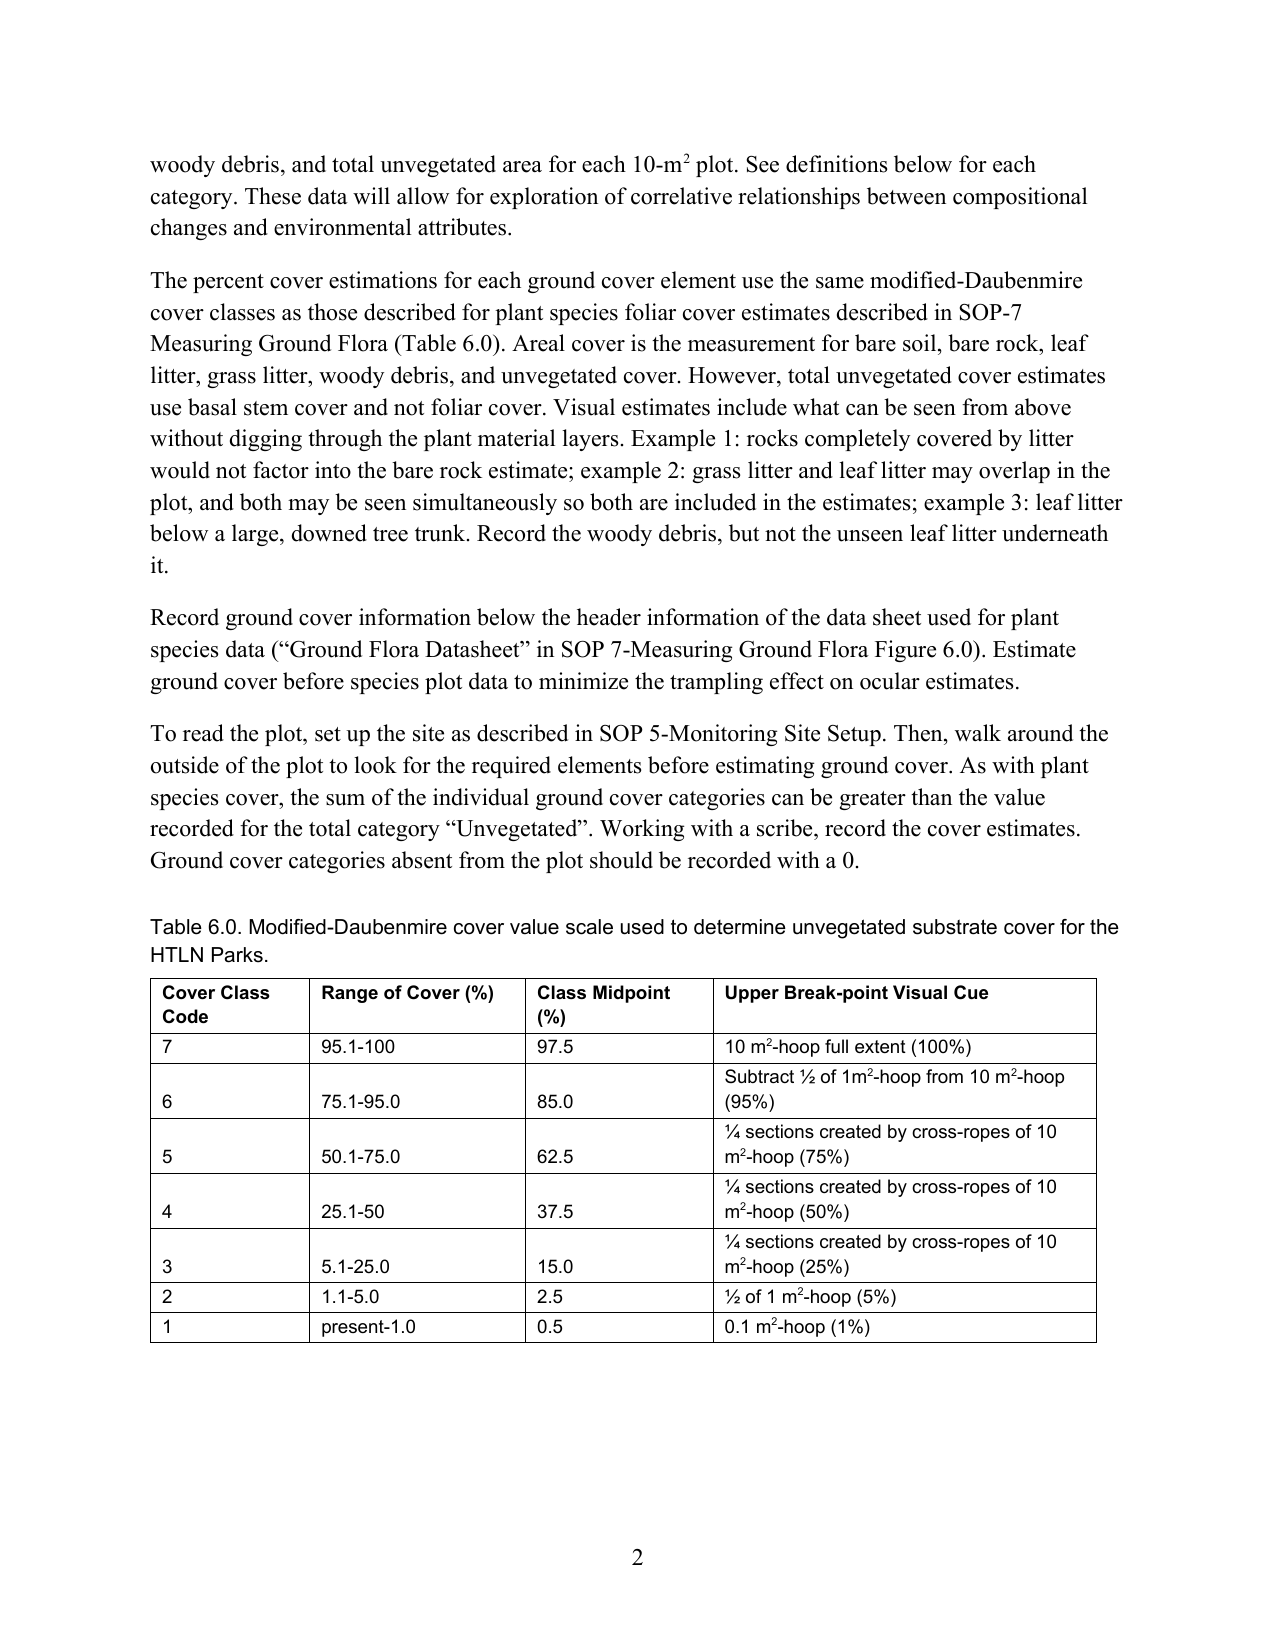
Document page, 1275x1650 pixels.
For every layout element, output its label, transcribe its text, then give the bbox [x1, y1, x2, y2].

table_cell 50.1-75.0 [310, 1119, 525, 1173]
table_header Class Midpoint (%) [526, 979, 713, 1033]
text Table 6.0. Modified-Daubenmire cover value scale used to determine unvegetated substrate cover for the HTLN Parks. [150, 915, 1125, 966]
table_cell 1.1-5.0 [310, 1283, 525, 1312]
table_cell ¼ sections created by cross-ropes of 10 m2-hoop (75%) [714, 1119, 1096, 1173]
table_cell 10 m2-hoop full extent (100%) [714, 1034, 1096, 1063]
text The percent cover estimations for each ground cover element use the same modified-Daubenmire cover classes as those described for plant species foliar cover estimates described in SOP-7 Measuring Ground Flora (Table 6.0). Areal cover is the measurement for bare soil, bare rock, leaf litter, grass litter, woody debris, and unvegetated cover. However, total unvegetated cover estimates use basal stem cover and not foliar cover. Visual estimates include what can be seen from above without digging through the plant material layers. Example 1: rocks completely covered by litter would not factor into the bare rock estimate; example 2: grass litter and leaf litter may overlap in the plot, and both may be seen simultaneously so both are included in the estimates; example 3: leaf litter below a large, downed tree trunk. Record the woody debris, but not the unseen leaf litter underneath it. [150, 266, 1125, 578]
table_cell 6 [151, 1064, 309, 1118]
table_cell 7 [151, 1034, 309, 1063]
table_cell 0.5 [526, 1313, 713, 1342]
table_cell 2 [151, 1283, 309, 1312]
table_cell 62.5 [526, 1119, 713, 1173]
table_cell 2.5 [526, 1283, 713, 1312]
table_cell present-1.0 [310, 1313, 525, 1342]
table_cell 1 [151, 1313, 309, 1342]
table_header Range of Cover (%) [310, 979, 525, 1033]
table_cell 4 [151, 1174, 309, 1227]
table_cell Subtract ½ of 1m2-hoop from 10 m2-hoop (95%) [714, 1064, 1096, 1118]
table_cell 5.1-25.0 [310, 1229, 525, 1282]
table_cell 97.5 [526, 1034, 713, 1063]
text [150, 150, 1125, 241]
table_cell 85.0 [526, 1064, 713, 1118]
table_cell 75.1-95.0 [310, 1064, 525, 1118]
table_header Upper Break-point Visual Cue [714, 979, 1096, 1033]
table_cell 5 [151, 1119, 309, 1173]
table_cell 95.1-100 [310, 1034, 525, 1063]
table_cell ¼ sections created by cross-ropes of 10 m2-hoop (25%) [714, 1229, 1096, 1282]
text Record ground cover information below the header information of the data sheet used for plant species data (“Ground Flora Datasheet” in SOP 7-Measuring Ground Flora Figure 6.0). Estimate ground cover before species plot data to minimize the trampling effect on ocular estimates. [150, 603, 1125, 694]
table_cell 15.0 [526, 1229, 713, 1282]
table_cell ¼ sections created by cross-ropes of 10 m2-hoop (50%) [714, 1174, 1096, 1227]
table_cell ½ of 1 m2-hoop (5%) [714, 1283, 1096, 1312]
table_cell 25.1-50 [310, 1174, 525, 1227]
table_header Cover Class Code [151, 979, 309, 1033]
text To read the plot, set up the site as described in SOP 5-Monitoring Site Setup. Then, walk around the outside of the plot to look for the required elements before estimating ground cover. As with plant species cover, the sum of the individual ground cover categories can be greater than the value recorded for the total category “Unvegetated”. Working with a scribe, record the cover estimates. Ground cover categories absent from the plot should be recorded with a 0. [150, 719, 1125, 873]
table_cell 37.5 [526, 1174, 713, 1227]
table_cell 3 [151, 1229, 309, 1282]
table_cell 0.1 m2-hoop (1%) [714, 1313, 1096, 1342]
